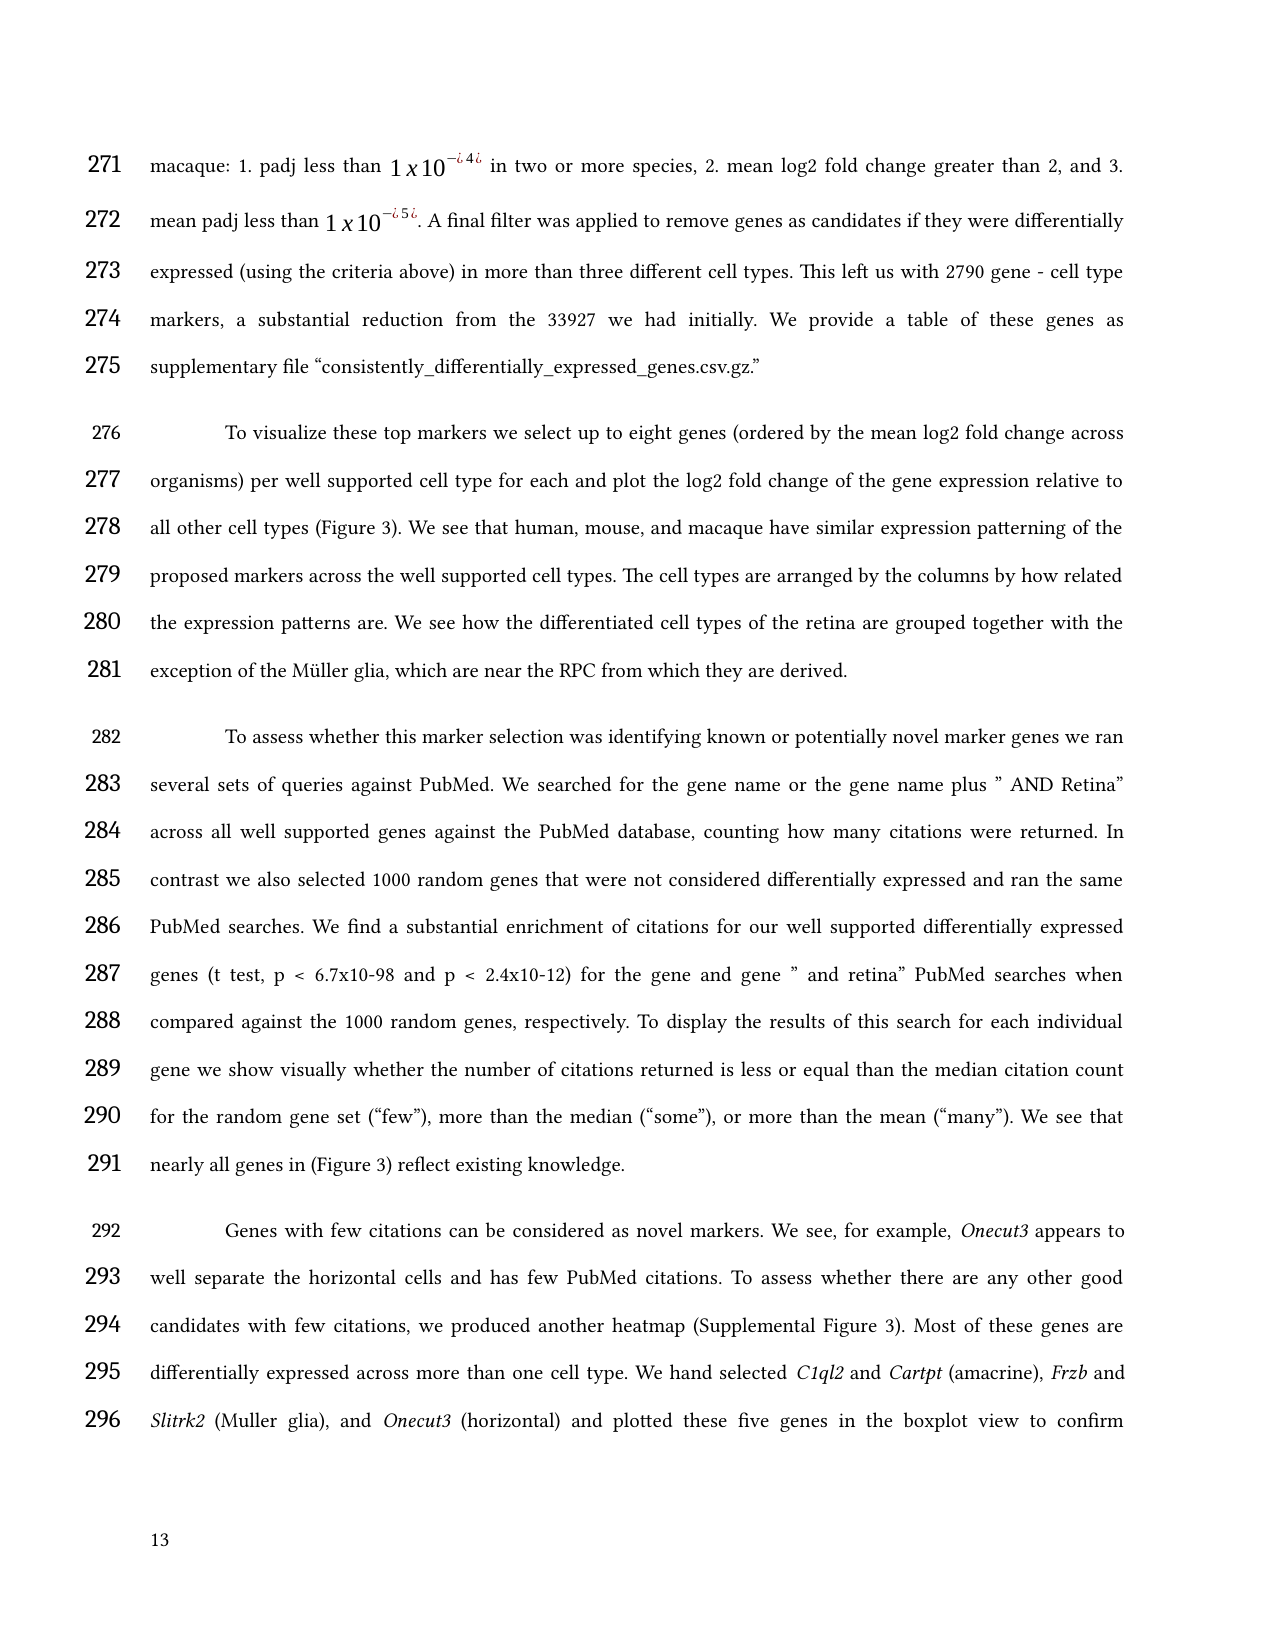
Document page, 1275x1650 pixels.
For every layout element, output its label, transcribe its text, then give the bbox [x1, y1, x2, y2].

text To visualize these top markers we select up to eight genes (ordered by the mean log2 fold change across organisms) per well supported cell type for each and plot the log2 fold change of the gene expression relative to all other cell types (Figure 3). We see that human, mouse, and macaque have similar expression patterning of the proposed markers across the well supported cell types. The cell types are arranged by the columns by how related the expression patterns are. We see how the differentiated cell types of the retina are grouped together with the exception of the Müller glia, which are near the RPC from which they are derived. [150, 421, 1125, 682]
text To assess whether this marker selection was identifying known or potentially novel marker genes we ran several sets of queries against PubMed. We searched for the gene name or the gene name plus ” AND Retina” across all well supported genes against the PubMed database, counting how many citations were returned. In contrast we also selected 1000 random genes that were not considered differentially expressed and ran the same PubMed searches. We find a substantial enrichment of citations for our well supported differentially expressed genes (t test, p < 6.7x10-98 and p < 2.4x10-12) for the gene and gene ” and retina” PubMed searches when compared against the 1000 random genes, respectively. To display the results of this search for each individual gene we show visually whether the number of citations returned is less or equal than the median citation count for the random gene set (“few”), more than the median (“some”), or more than the mean (“many”). We see that nearly all genes in (Figure 3) reflect existing knowledge. [150, 725, 1125, 1176]
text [150, 1218, 1125, 1432]
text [150, 150, 1125, 378]
